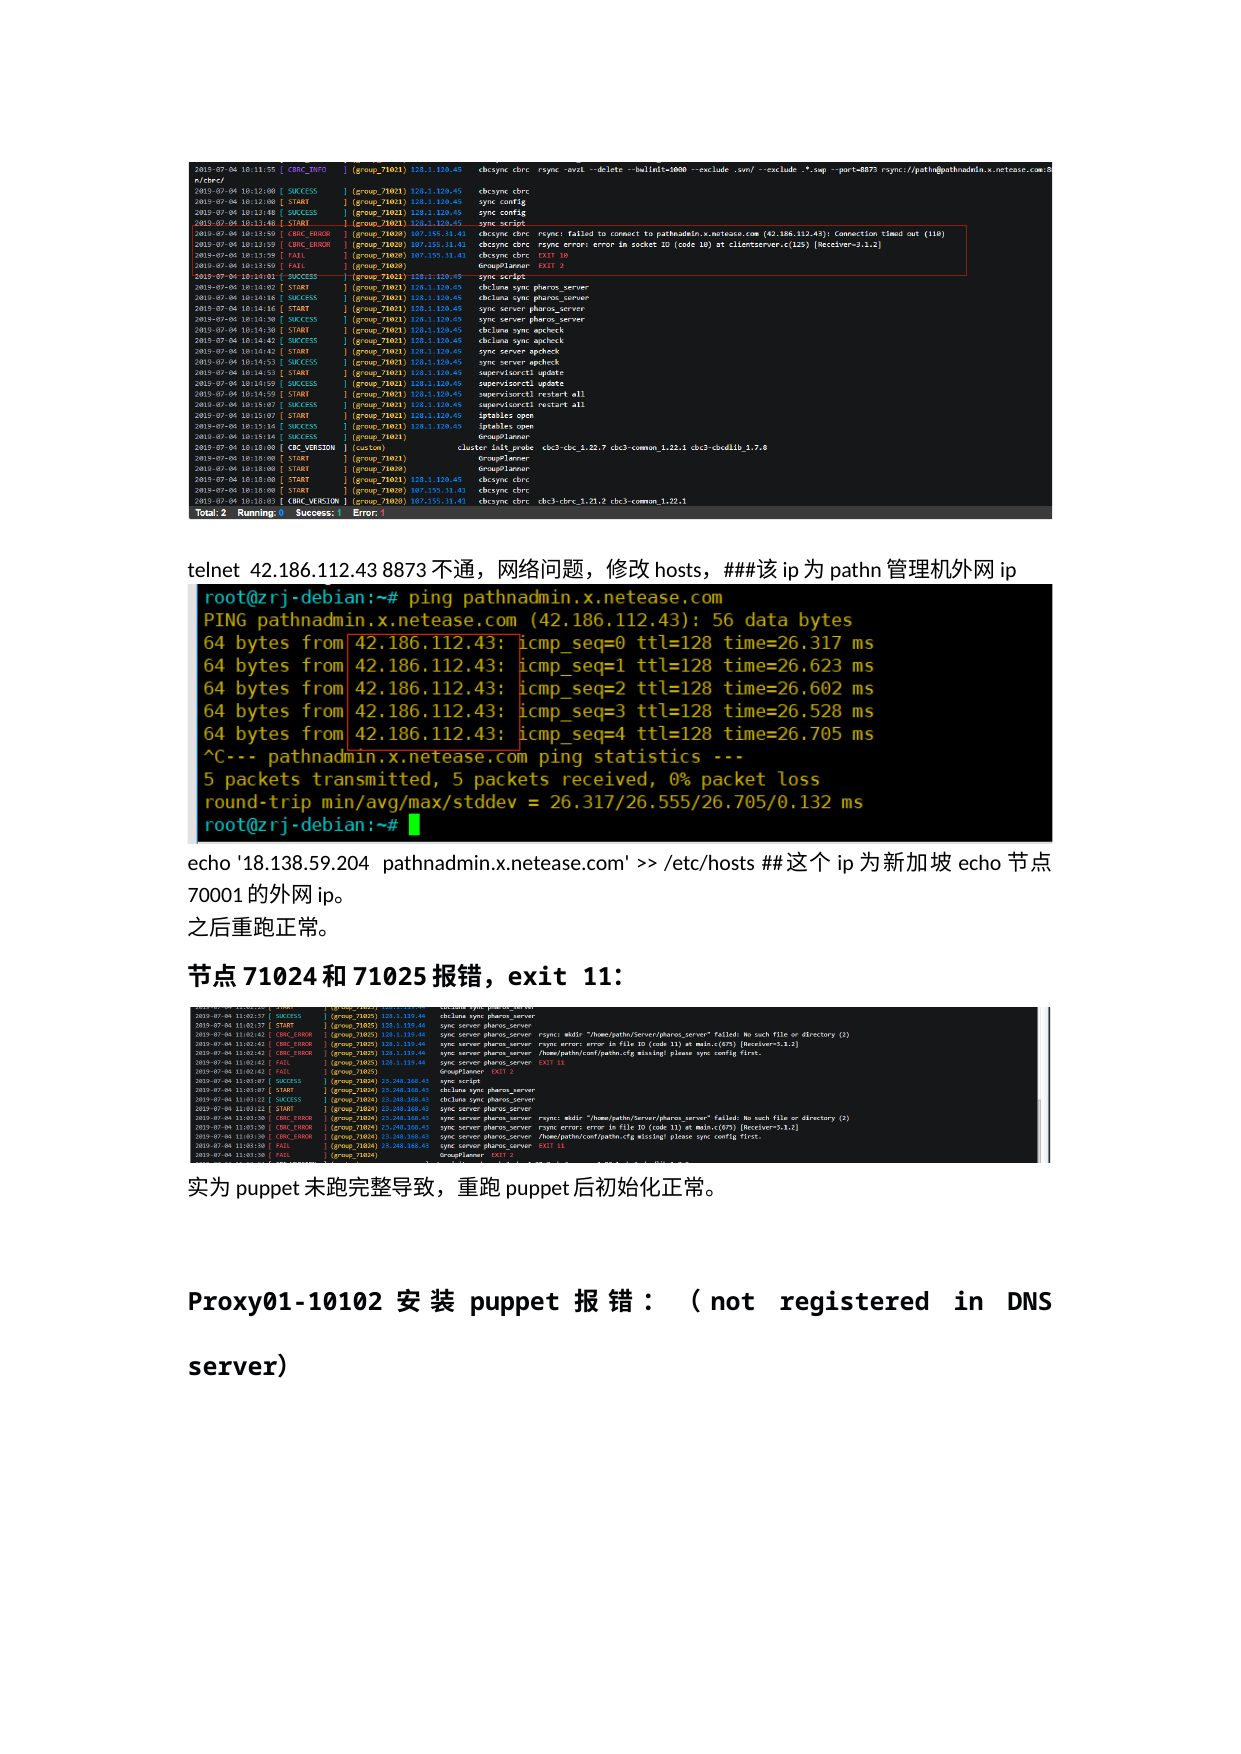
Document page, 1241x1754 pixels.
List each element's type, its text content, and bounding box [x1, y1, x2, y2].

text echo '18.138.59.204 pathnadmin.x.netease.com' >> /etc/hosts ##这个ip为新加坡echo节点70001的外网ip。 [187, 844, 1053, 909]
text telnet 42.186.112.43 8873不通，网络问题，修改hosts，###该ip为pathn管理机外网ip [187, 552, 1053, 584]
picture [187, 162, 1053, 525]
picture [187, 584, 1053, 844]
text 实为puppet未跑完整导致，重跑puppet后初始化正常。 [187, 1169, 1053, 1202]
text Proxy01-10102安装puppet报错：（not registered in DNS server） [187, 1267, 1053, 1397]
text 之后重跑正常。 [187, 909, 1053, 942]
picture [187, 1007, 1051, 1163]
text 节点71024和71025报错，exit 11： [187, 942, 1053, 1007]
